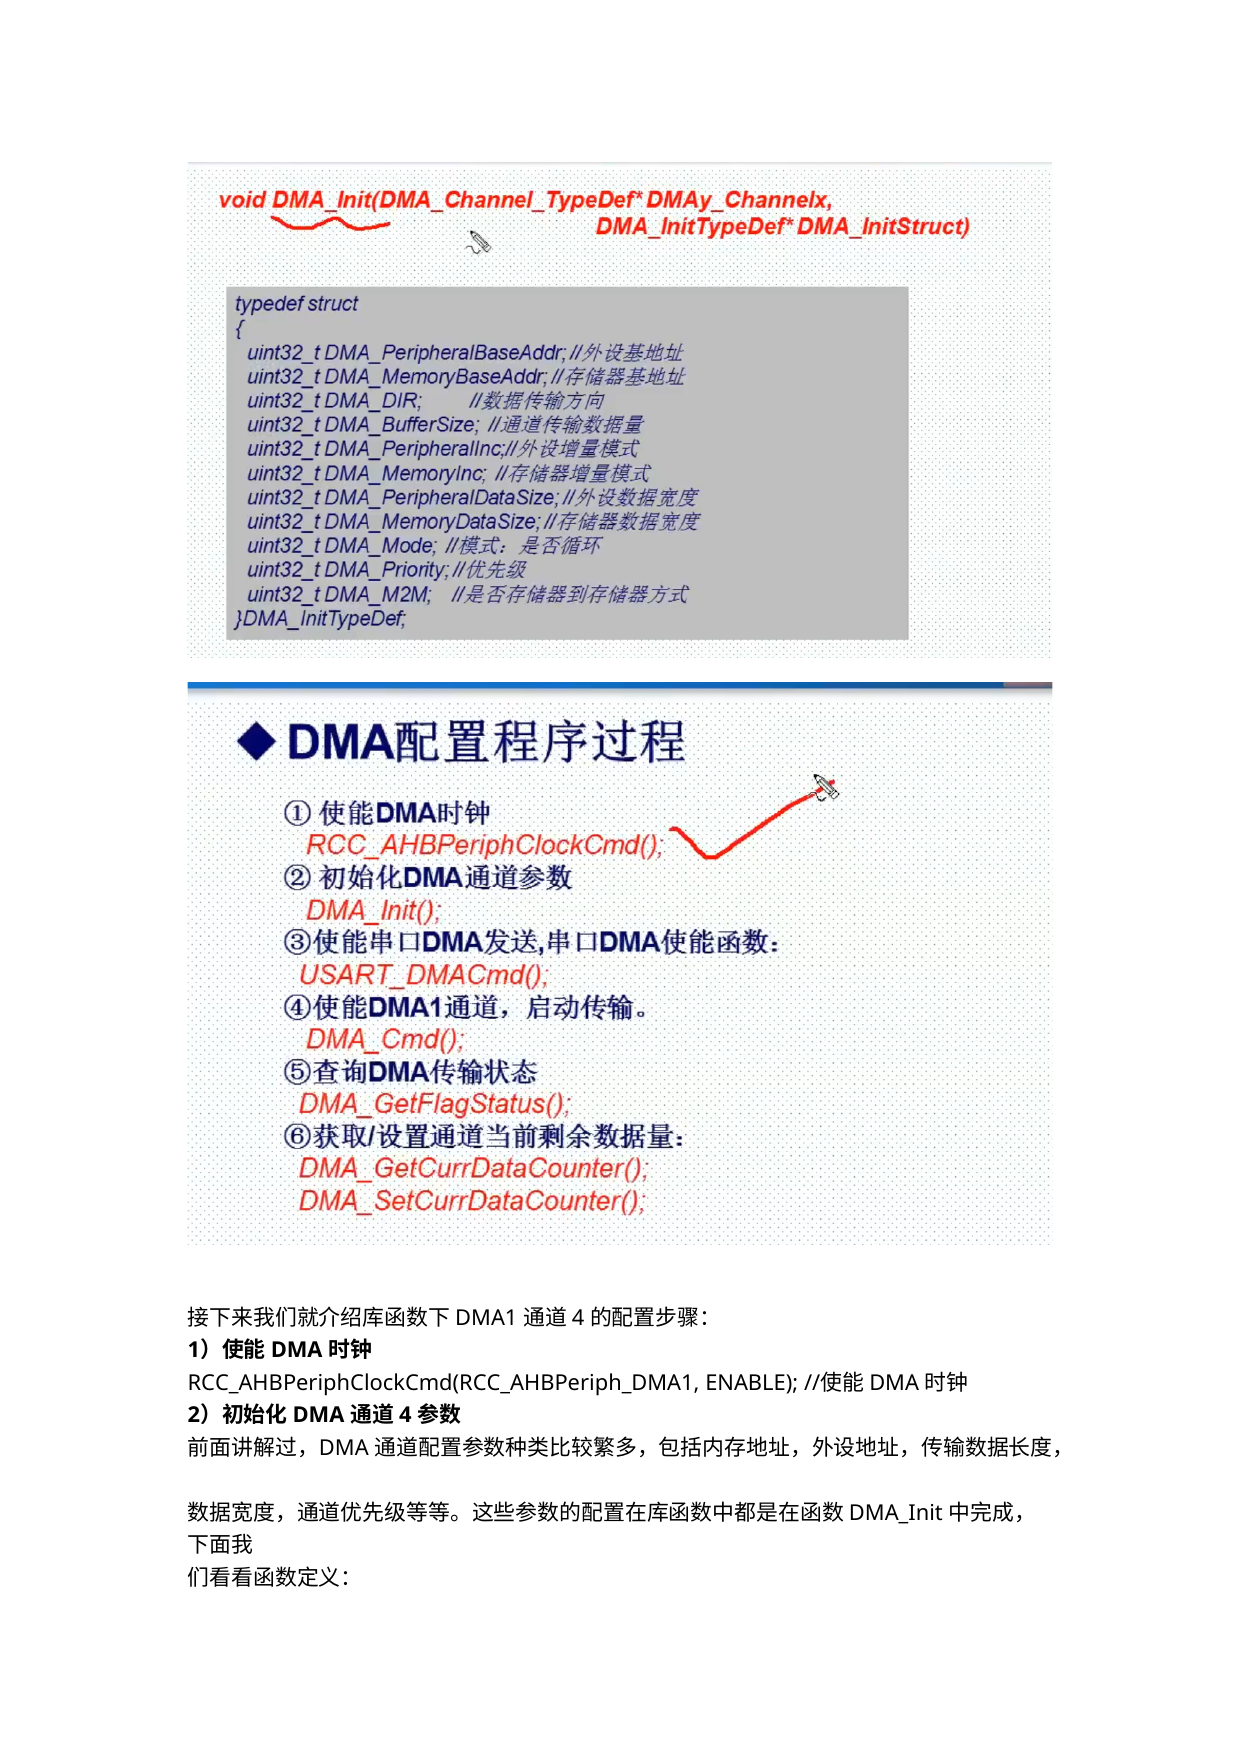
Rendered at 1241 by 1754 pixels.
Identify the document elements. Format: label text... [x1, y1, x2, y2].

list 初始化 DMA 通道 4 参数 [187, 1397, 1053, 1429]
text 前面讲解过，DMA 通道配置参数种类比较繁多，包括内存地址，外设地址，传输数据长度， [187, 1429, 1053, 1494]
text 数据宽度，通道优先级等等。这些参数的配置在库函数中都是在函数 DMA_Init 中完成，下面我 [187, 1494, 1053, 1559]
picture [187, 682, 1053, 1245]
text 接下来我们就介绍库函数下 DMA1 通道 4 的配置步骤： [187, 1299, 1053, 1332]
text 们看看函数定义： [187, 1559, 1053, 1592]
text RCC_AHBPeriphClockCmd(RCC_AHBPeriph_DMA1, ENABLE); //使能 DMA 时钟 [187, 1364, 1053, 1397]
text 1）使能 DMA 时钟 [187, 1332, 1053, 1364]
picture [187, 162, 1052, 658]
